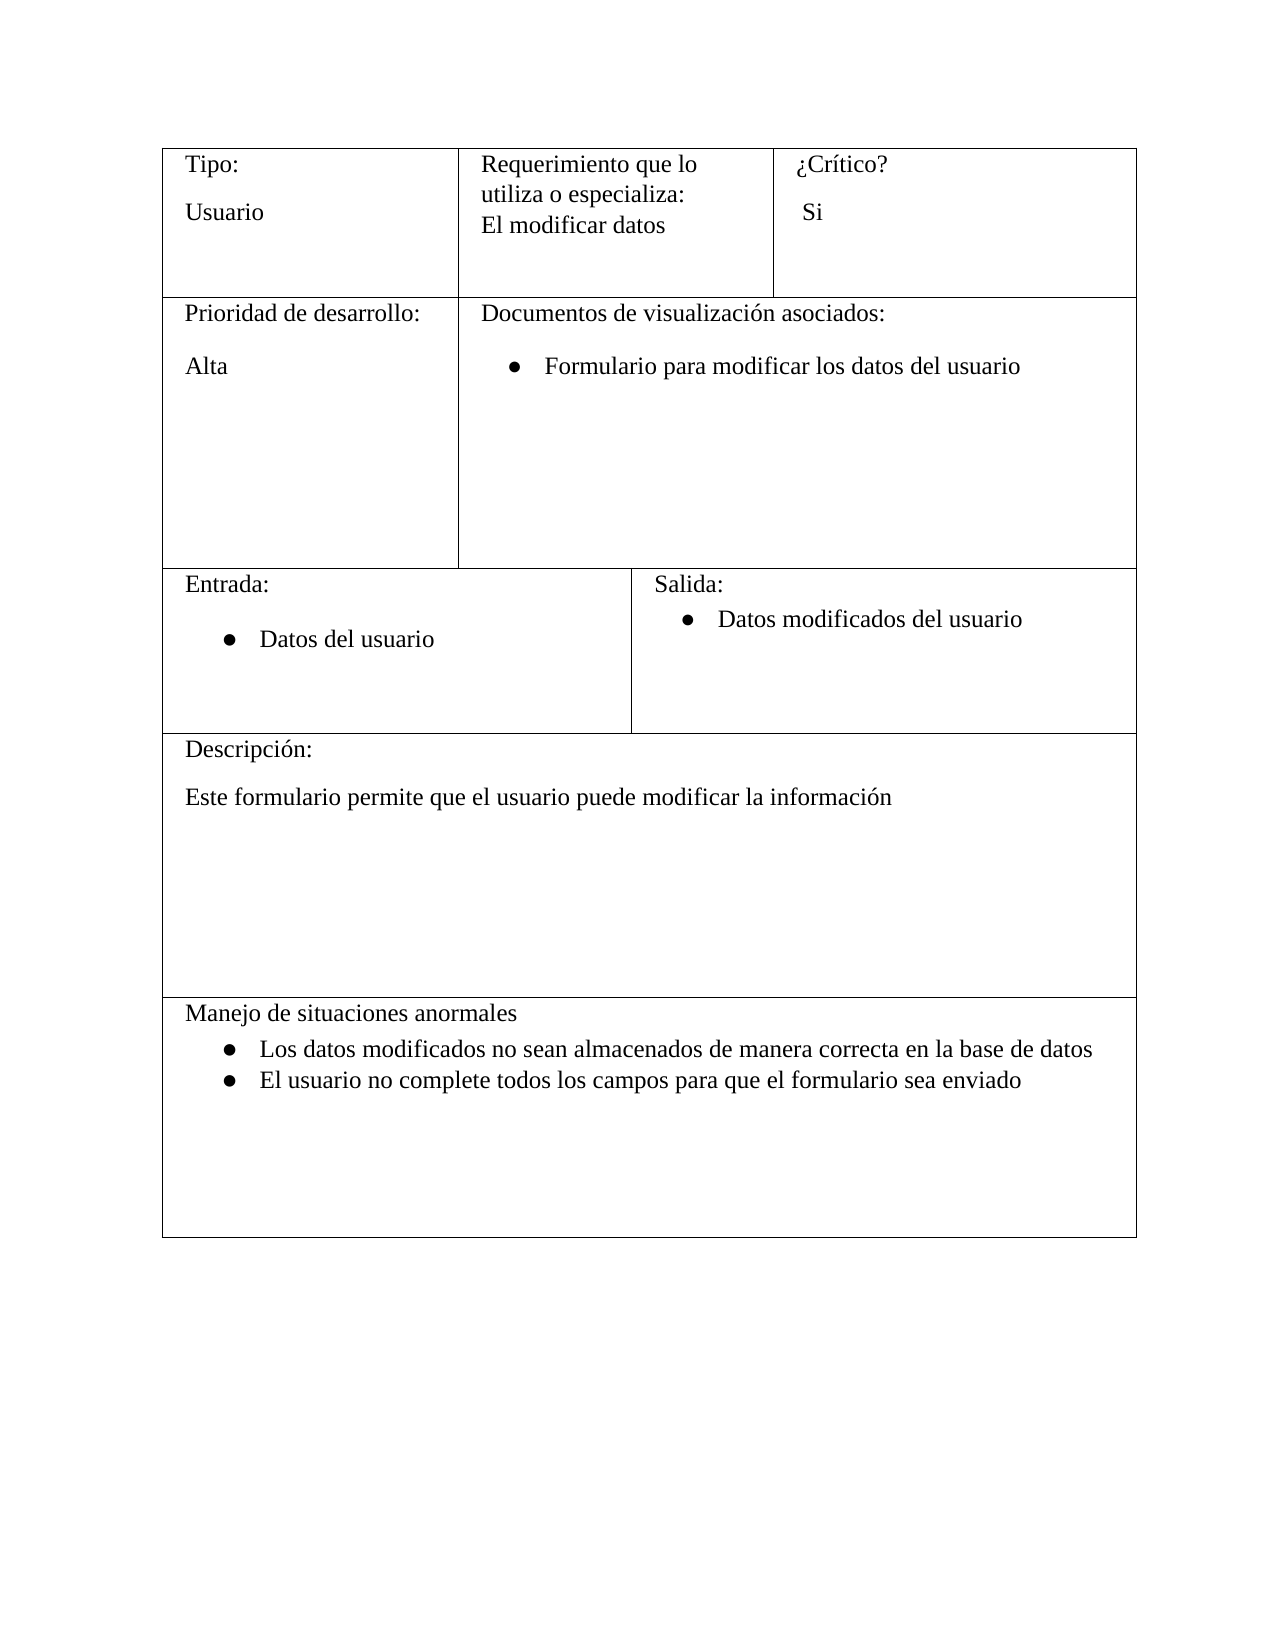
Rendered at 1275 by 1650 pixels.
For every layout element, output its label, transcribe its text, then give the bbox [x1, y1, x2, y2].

table_cell Entrada: Datos del usuario [163, 569, 631, 733]
table_cell Descripción: Este formulario permite que el usuario puede modificar la información [163, 734, 1136, 997]
table_cell Requerimiento que lo utiliza o especializa: El modificar datos [459, 149, 773, 297]
table_cell Tipo: Usuario [163, 149, 458, 297]
table_cell Manejo de situaciones anormales Los datos modificados no sean almacenados de manera correcta en la base de datos El usuario no complete todos los campos para que el formulario sea enviado [163, 998, 1136, 1237]
table_cell Salida: Datos modificados del usuario [632, 569, 1136, 733]
table_cell Documentos de visualización asociados: Formulario para modificar los datos del usuario [459, 298, 1136, 568]
table_cell ¿Crítico? Si [774, 149, 1136, 297]
table_cell Prioridad de desarrollo: Alta [163, 298, 458, 568]
